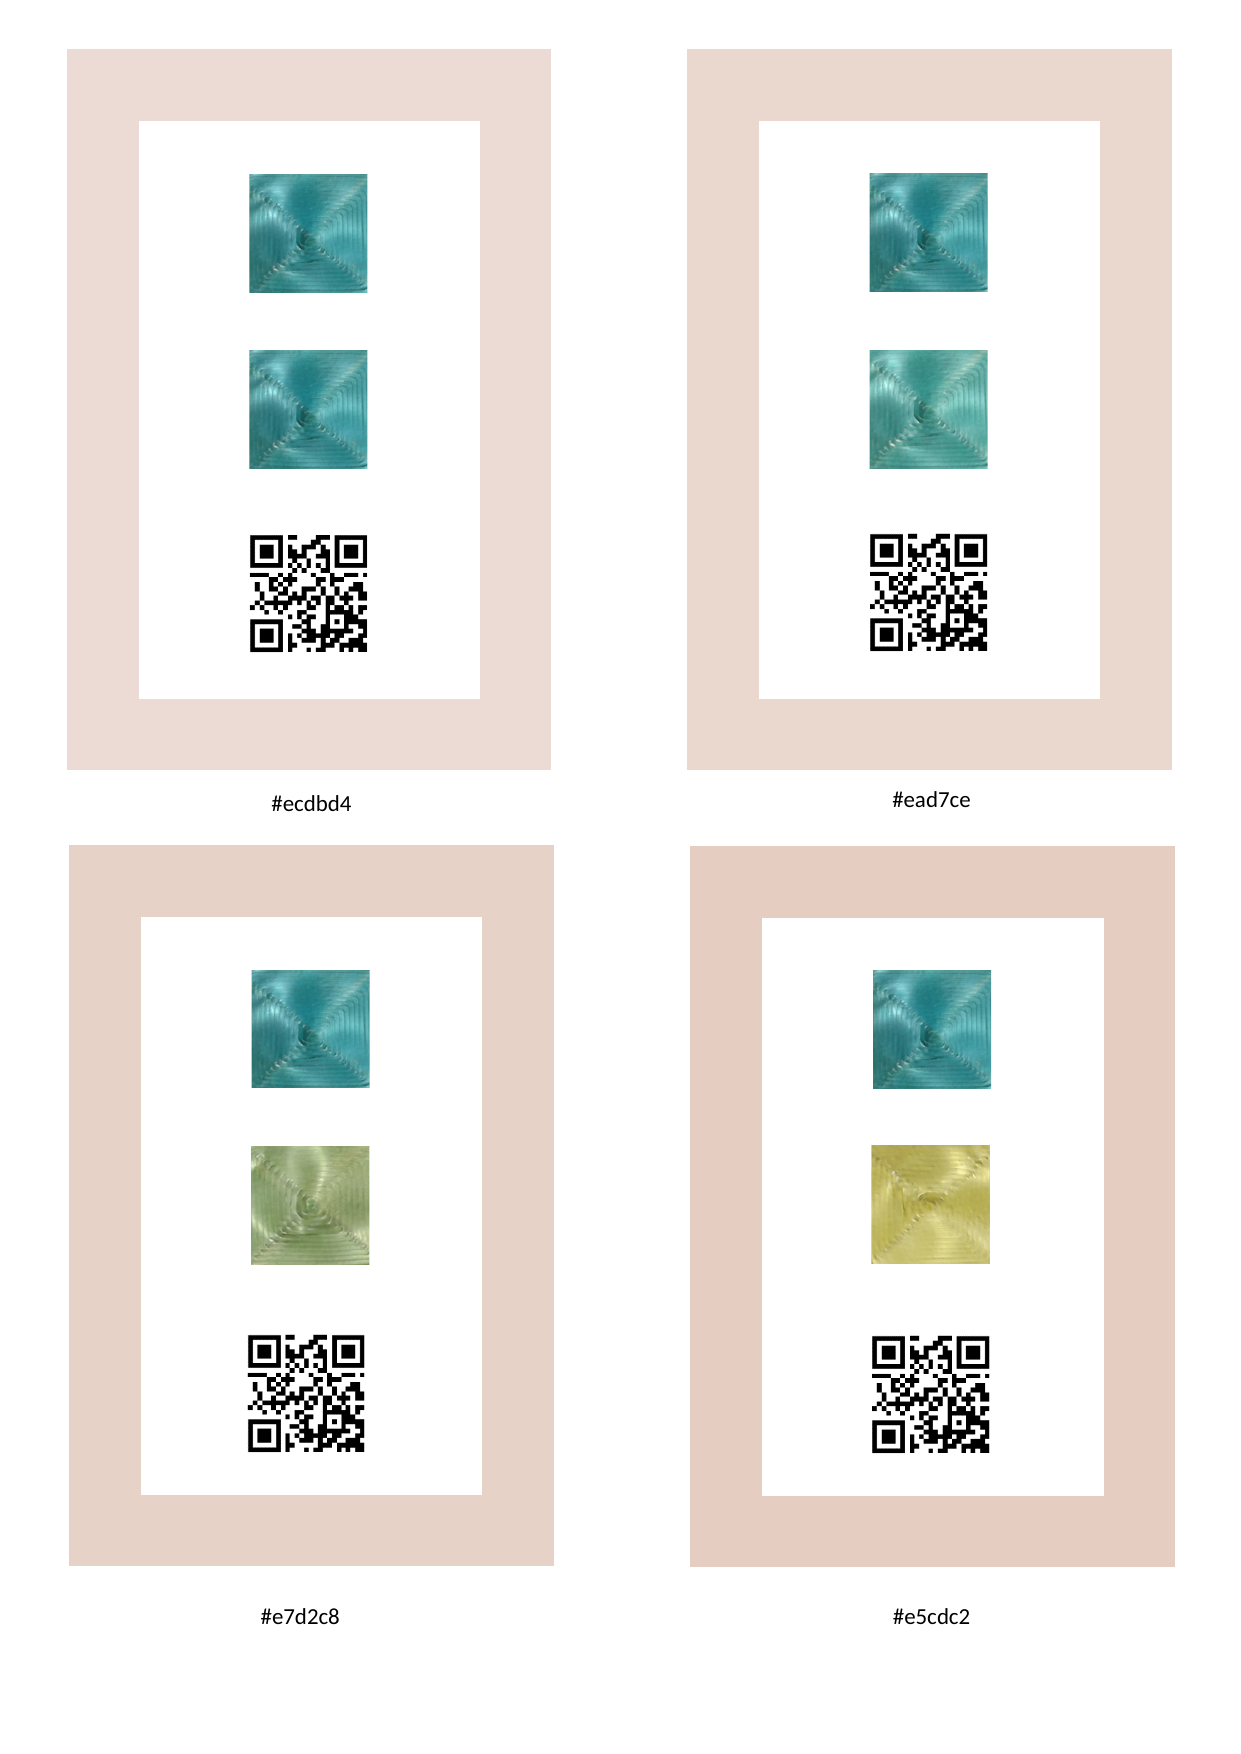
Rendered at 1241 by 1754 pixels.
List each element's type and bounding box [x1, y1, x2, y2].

picture [873, 970, 992, 1089]
picture [872, 1335, 990, 1454]
picture [869, 350, 988, 469]
picture [249, 174, 368, 293]
picture [247, 1334, 365, 1453]
picture [251, 1146, 370, 1265]
picture [249, 350, 368, 469]
picture [251, 970, 370, 1088]
picture [249, 535, 368, 653]
picture [869, 173, 988, 292]
picture [871, 1145, 990, 1264]
picture [870, 533, 988, 652]
